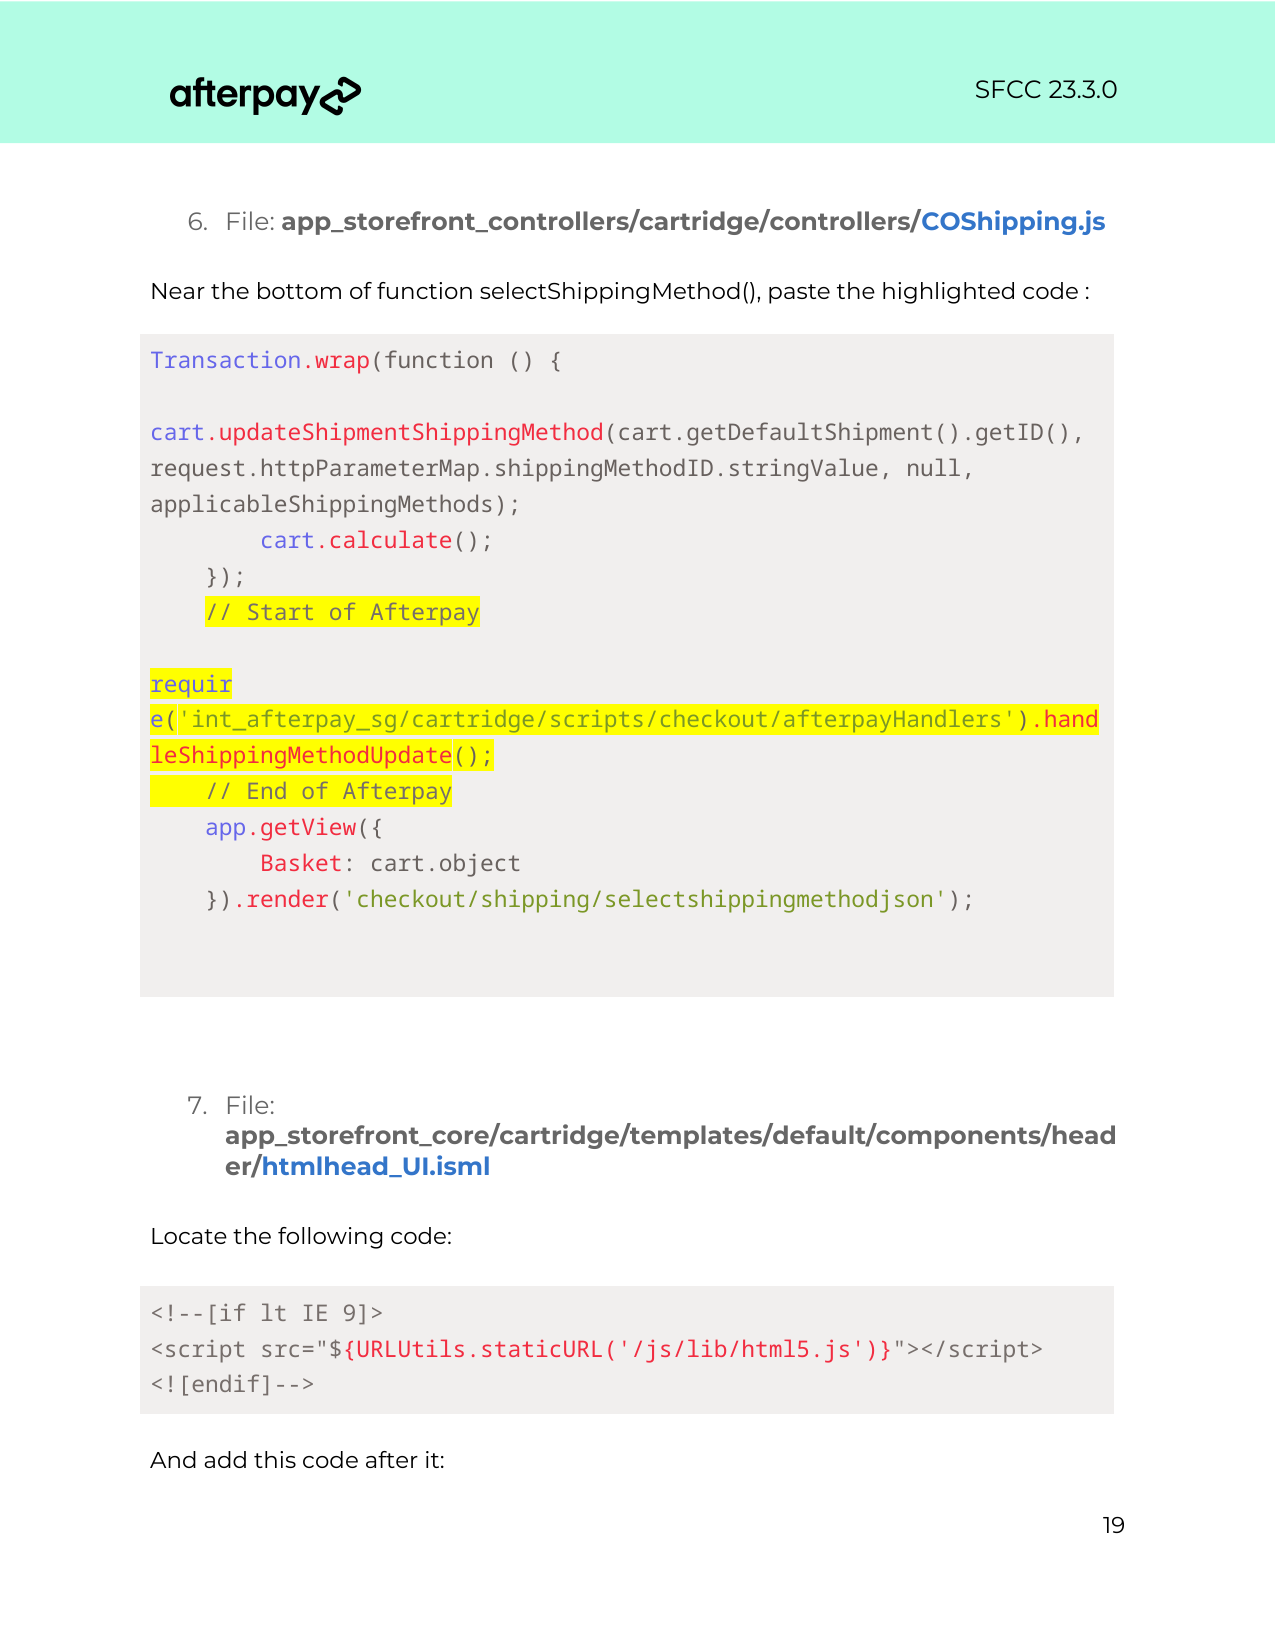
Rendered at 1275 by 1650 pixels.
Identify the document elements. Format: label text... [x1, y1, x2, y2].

table_header <!--[if lt IE 9]> <script src="${URLUtils.staticURL('/js/lib/html5.js')}"></script> <![endif]--> [140, 1286, 1114, 1414]
text And add this code after it: [150, 1446, 1125, 1474]
subtitle File: app_storefront_core/cartridge/templates/default/components/header/htmlhead_UI.isml [187, 1090, 1125, 1182]
picture [134, 48, 397, 144]
table_header Transaction.wrap(function () { cart.updateShipmentShippingMethod(cart.getDefaultShipment().getID(), request.httpParameterMap.shippingMethodID.stringValue, null, applicableShippingMethods); cart.calculate(); }); // Start of Afterpay require('int_afterpay_sg/cartridge/scripts/checkout/afterpayHandlers').handleShippingMethodUpdate(); // End of Afterpay app.getView({ Basket: cart.object }).render('checkout/shipping/selectshippingmethodjson'); [140, 334, 1114, 997]
text Near the bottom of function selectShippingMethod(), paste the highlighted code : [150, 277, 1125, 305]
text Locate the following code: [150, 1222, 1125, 1250]
subtitle File: app_storefront_controllers/cartridge/controllers/COShipping.js [187, 206, 1125, 237]
